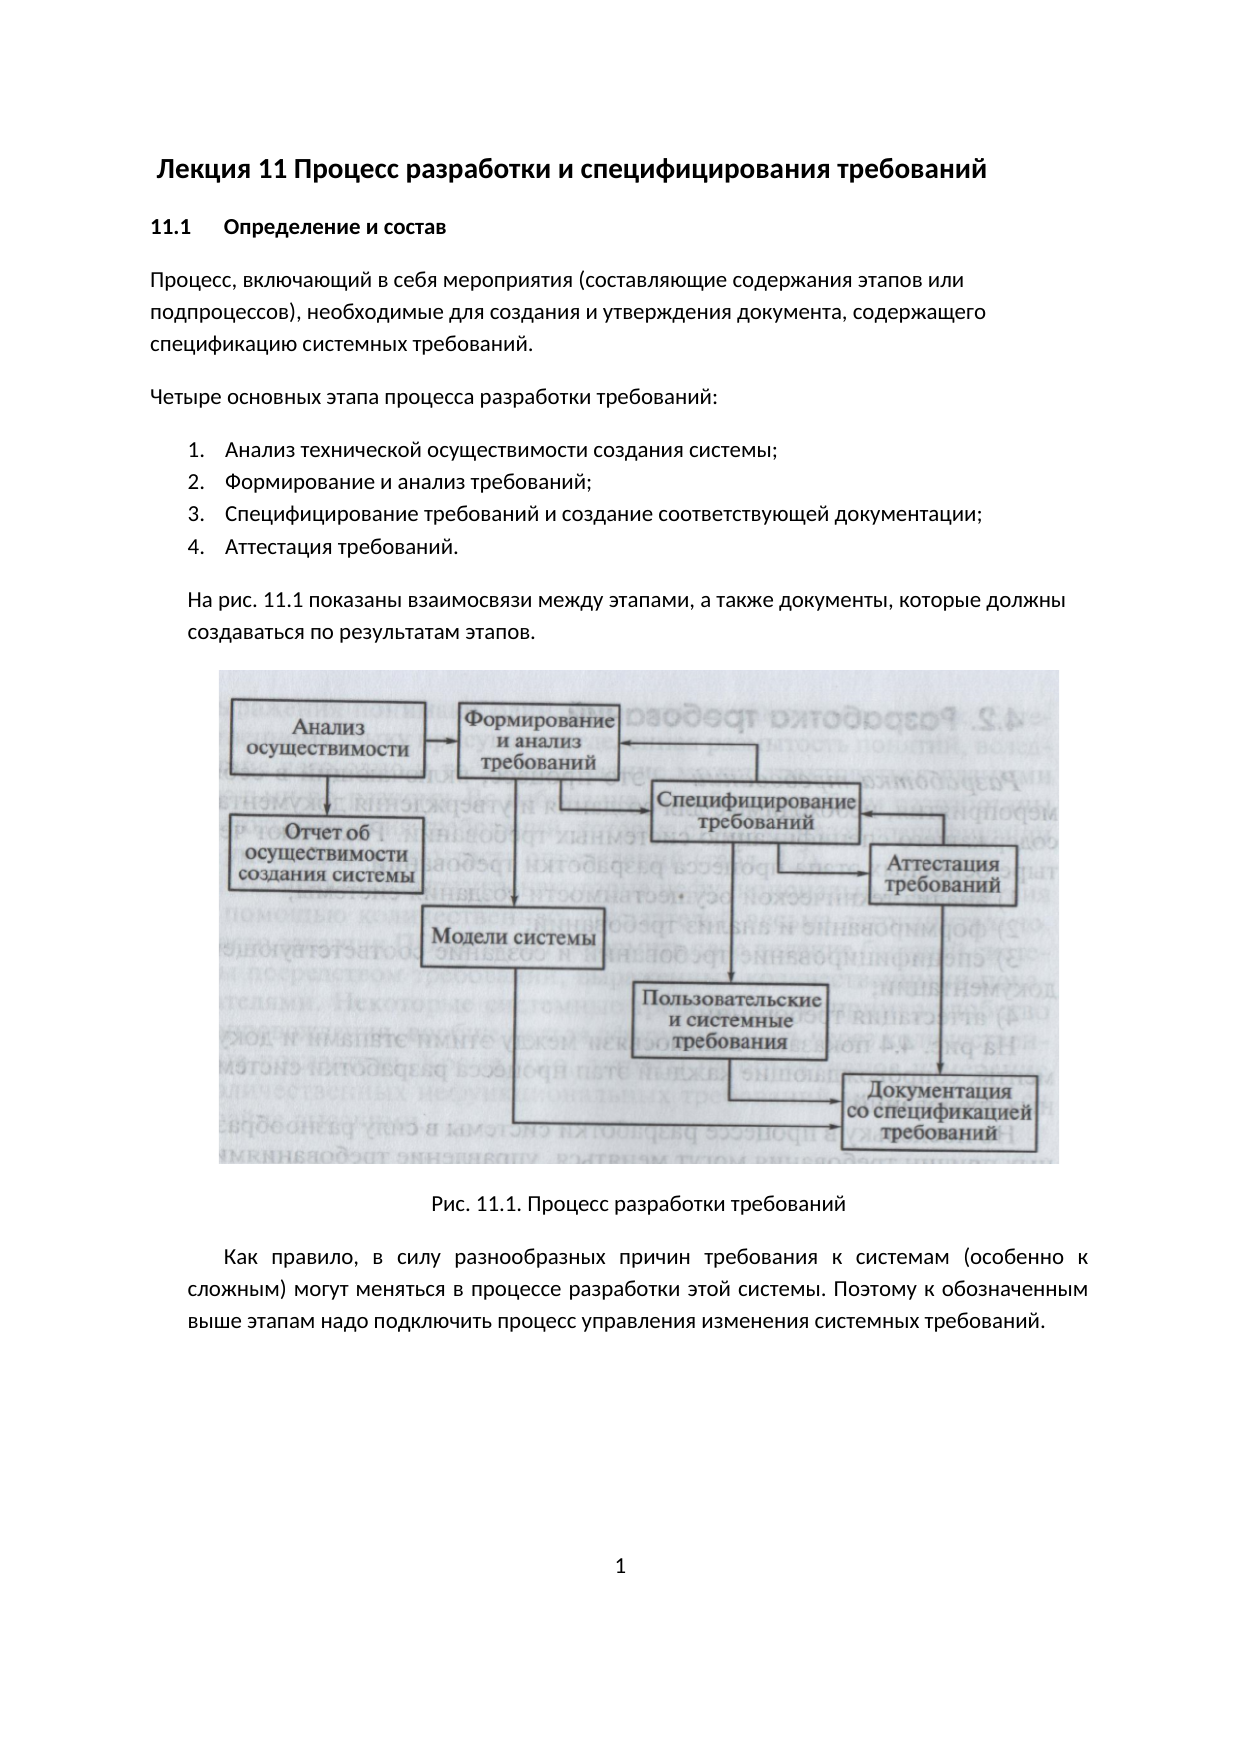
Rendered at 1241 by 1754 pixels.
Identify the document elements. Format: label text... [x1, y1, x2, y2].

list Формирование и анализ требований; [187, 467, 1090, 495]
text Лекция 11 Процесс разработки и специфицирования требований [150, 150, 1090, 186]
text Как правило, в силу разнообразных причин требования к системам (особенно к сложным) могут меняться в процессе разработки этой системы. Поэтому к обозначенным выше этапам надо подключить процесс управления изменения системных требований. [187, 1242, 1090, 1334]
text Процесс, включающий в себя мероприятия (составляющие содержания этапов или подпроцессов), необходимые для создания и утверждения документа, содержащего спецификацию системных требований. [150, 265, 1090, 357]
list Анализ технической осуществимости создания системы; [187, 435, 1090, 463]
text На рис. 11.1 показаны взаимосвязи между этапами, а также документы, которые должны создаваться по результатам этапов. [187, 585, 1090, 645]
list Аттестация требований. [187, 532, 1090, 560]
list Специфицирование требований и создание соответствующей документации; [187, 499, 1090, 528]
text 11.1 Определение и состав [150, 212, 1090, 240]
picture [218, 670, 1060, 1164]
text Рис. 11.1. Процесс разработки требований [187, 1189, 1090, 1217]
text Четыре основных этапа процесса разработки требований: [150, 382, 1090, 410]
